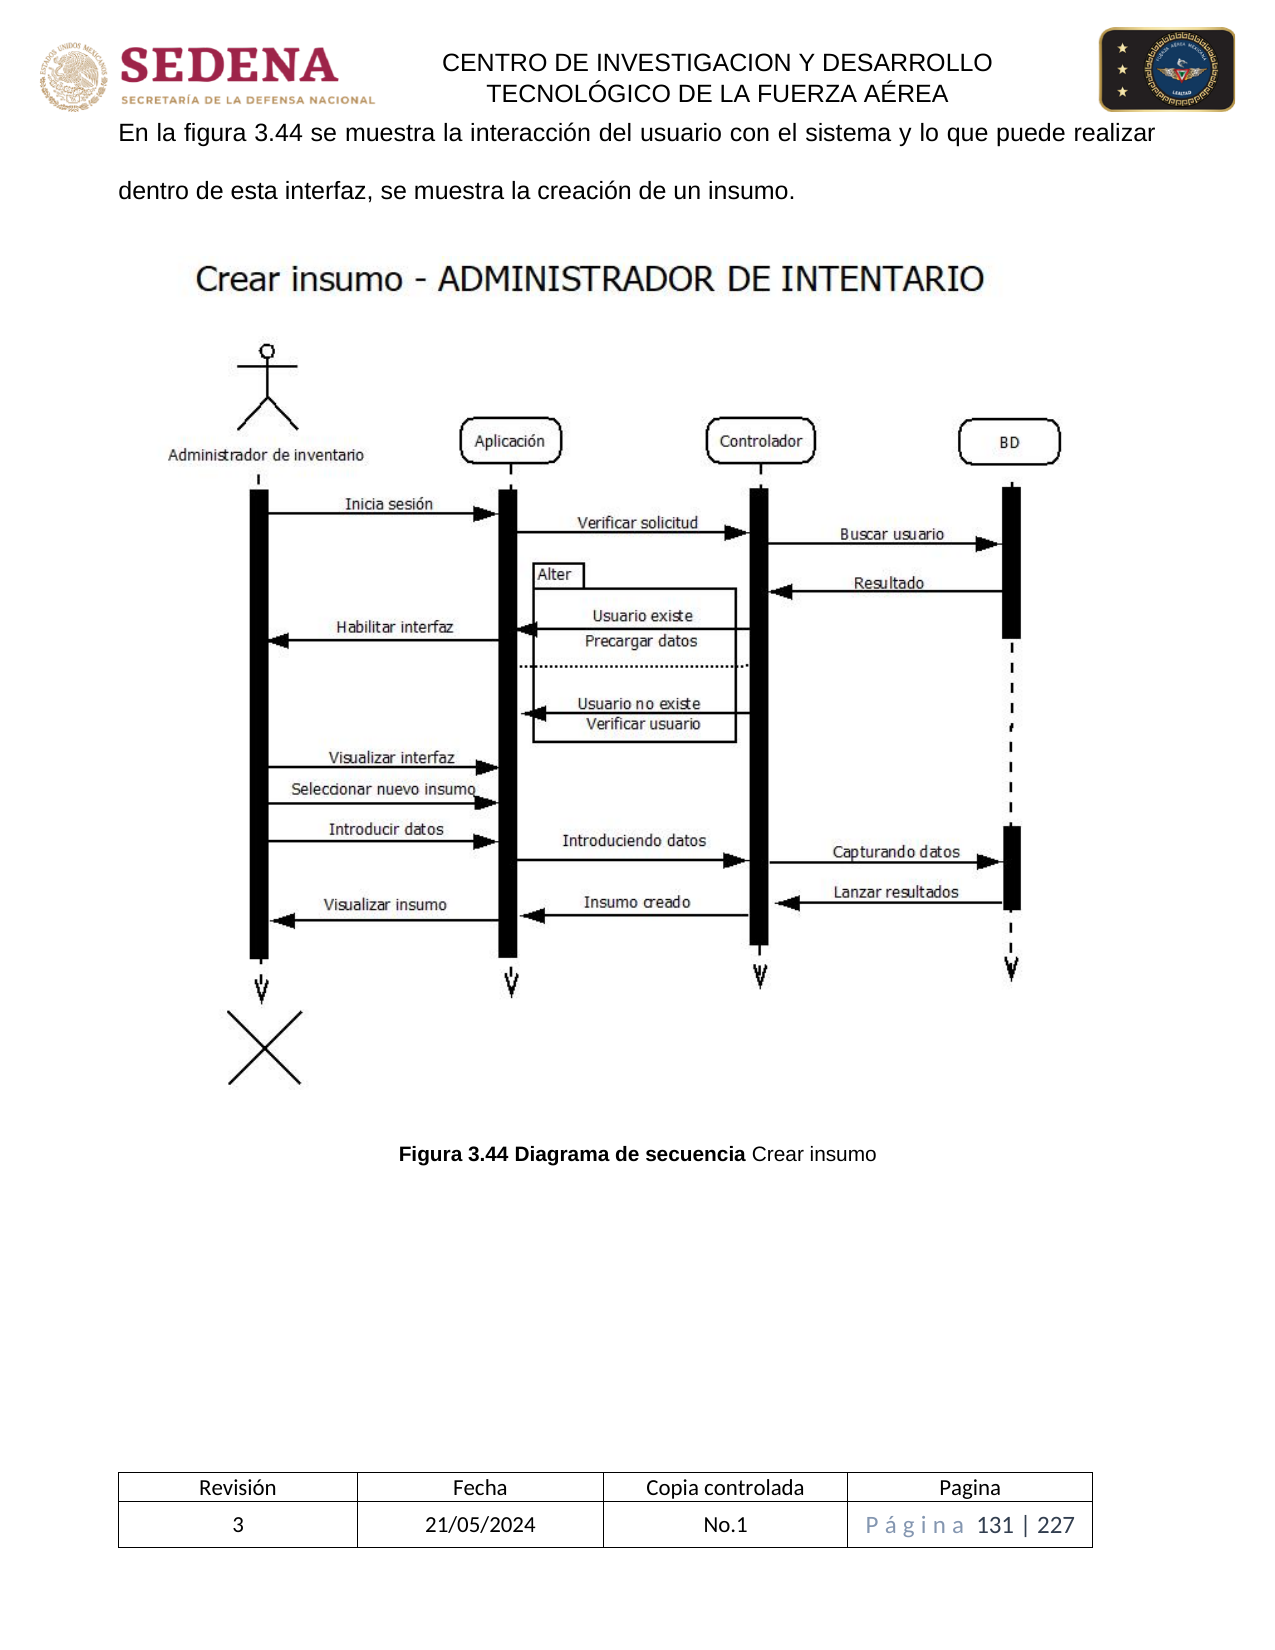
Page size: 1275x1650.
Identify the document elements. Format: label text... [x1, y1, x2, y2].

text En la figura 3.44 se muestra la interacción del usuario con el sistema y lo que puede realizar dentro de esta interfaz, se muestra la creación de un insumo. [118, 118, 1157, 204]
picture [118, 256, 1071, 1096]
picture [39, 27, 1236, 112]
